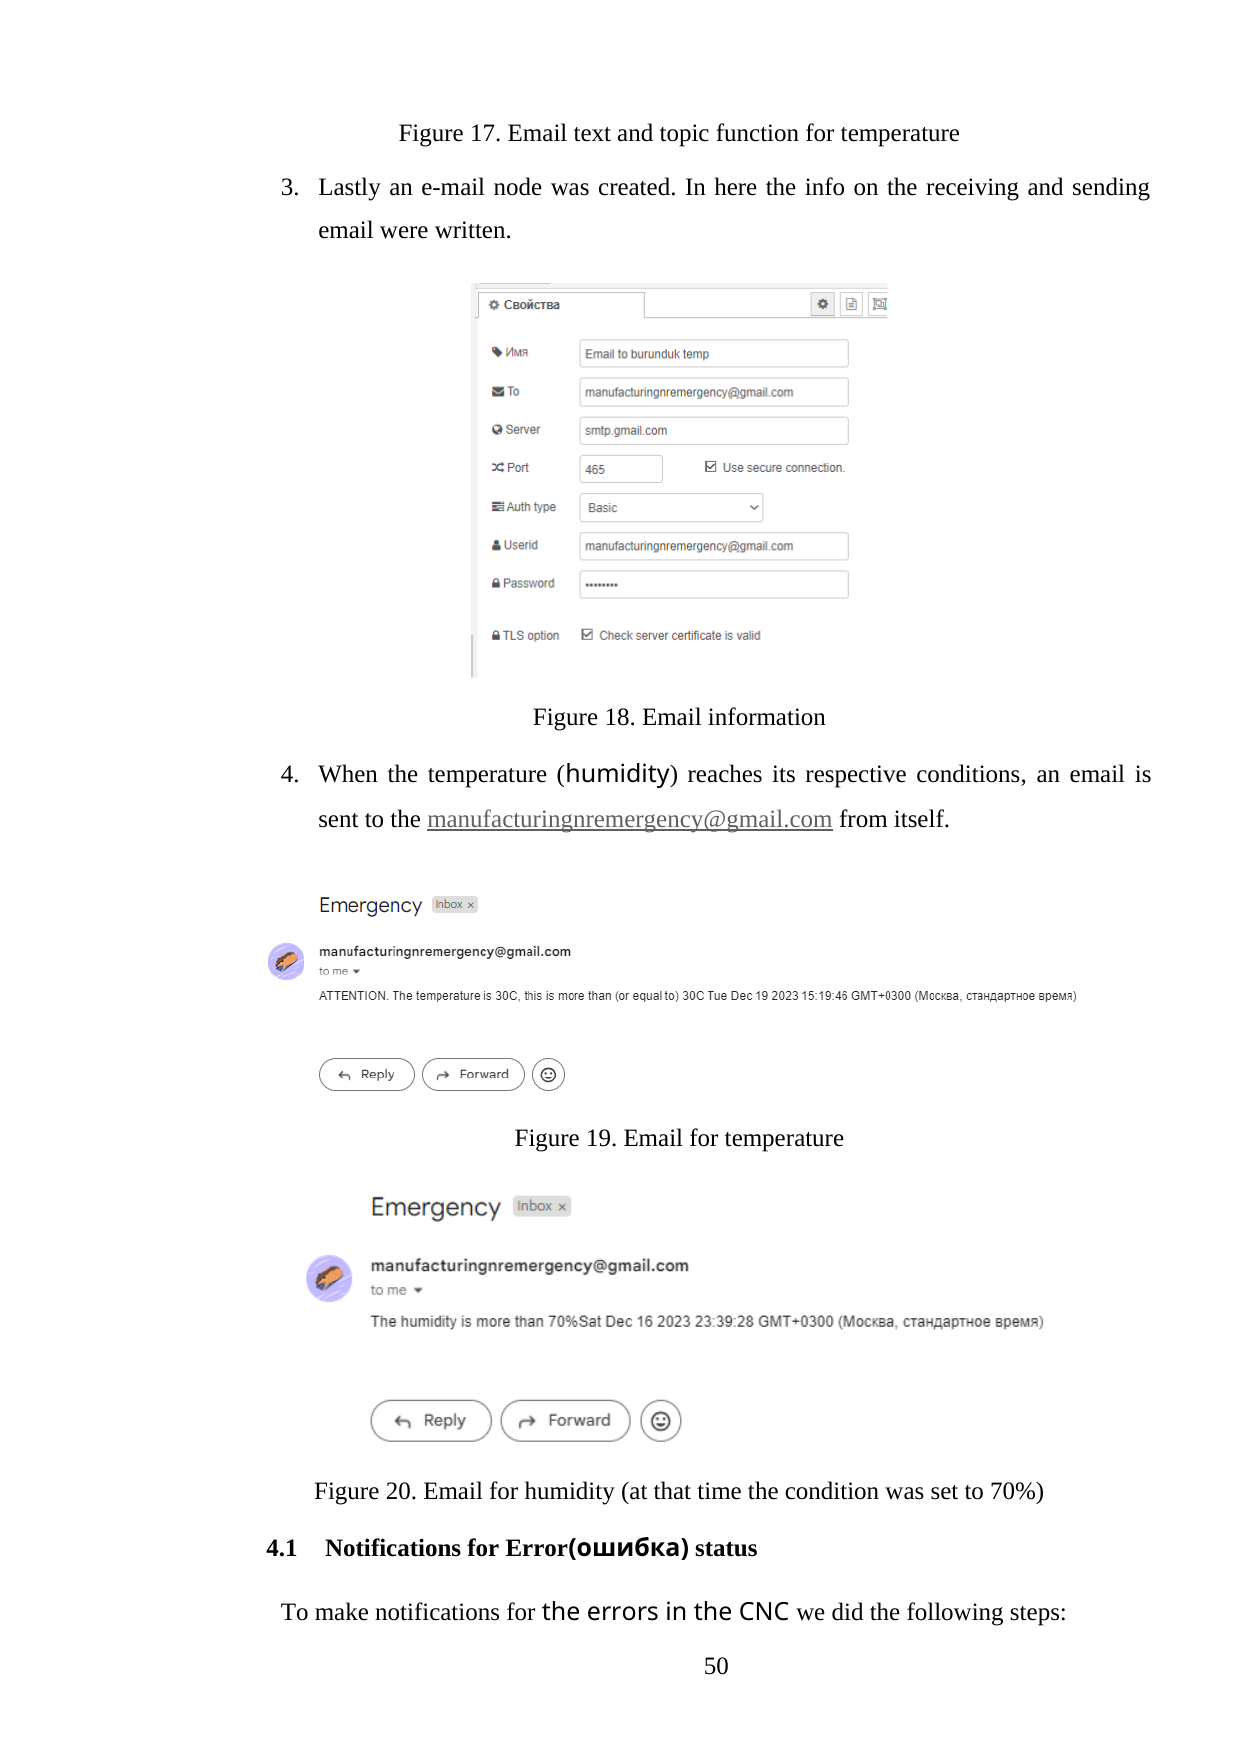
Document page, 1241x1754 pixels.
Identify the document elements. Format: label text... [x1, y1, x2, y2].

list Lastly an e-mail node was created. In here the info on the receiving and sending email were written. [281, 172, 1152, 244]
picture [294, 1176, 1064, 1452]
subtitle Notifications for Error(ошибка) status [266, 1530, 1152, 1564]
picture [259, 872, 1100, 1098]
text To make notifications for the errors in the CNC we did the following steps: [207, 1594, 1152, 1628]
text Figure 17. Email text and topic function for temperature [207, 118, 1152, 147]
text Figure 18. Email information [207, 702, 1152, 731]
text Figure 20. Email for humidity (at that time the condition was set to 70%) [207, 1476, 1152, 1505]
list When the temperature (humidity) reaches its respective conditions, an email is sent to the manufacturingnremergency@gmail.com from itself. [281, 756, 1152, 833]
text Figure 19. Email for temperature [207, 1123, 1152, 1151]
picture [471, 283, 888, 678]
